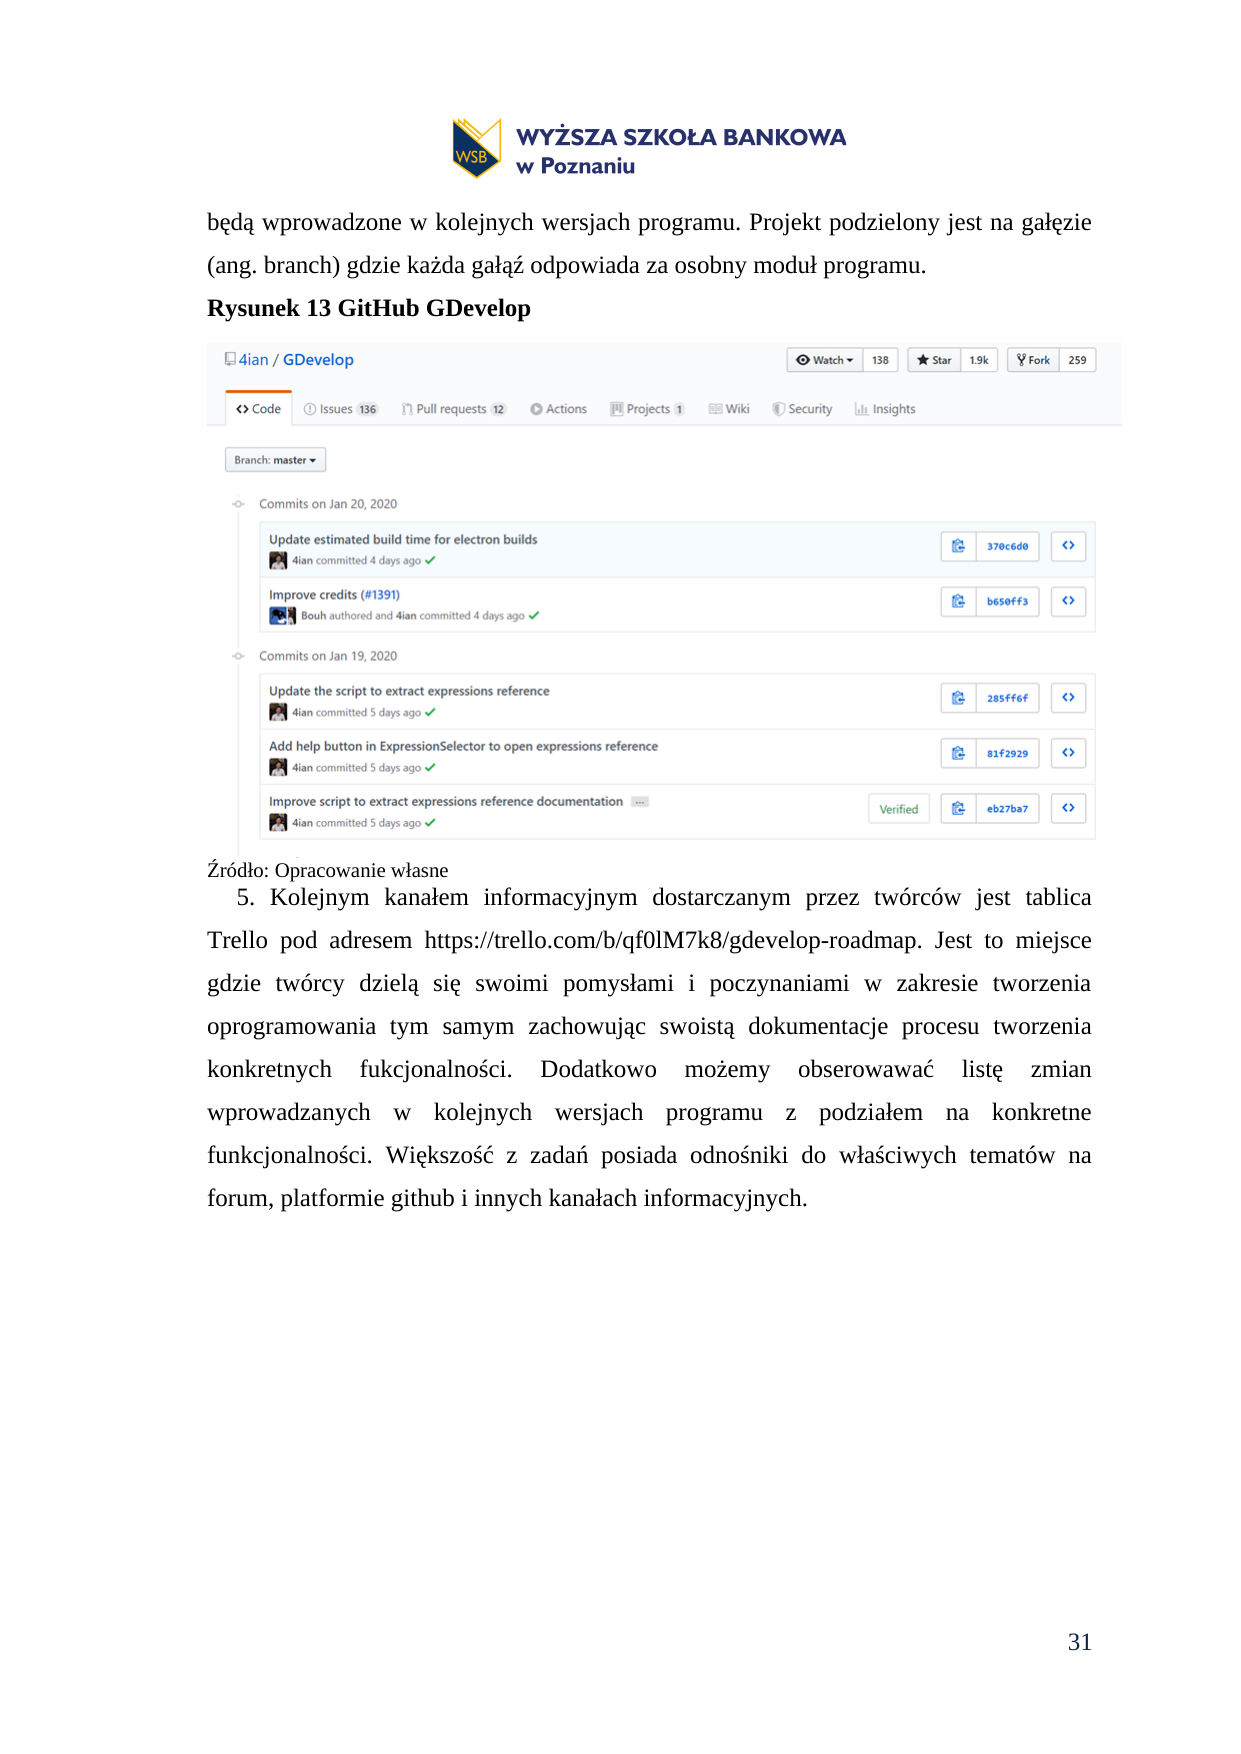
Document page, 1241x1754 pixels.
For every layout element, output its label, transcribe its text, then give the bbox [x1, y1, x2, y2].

list 5. Kolejnym kanałem informacyjnym dostarczanym przez twórców jest tablica Trello pod adresem https://trello.com/b/qf0lM7k8/gdevelop-roadmap. Jest to miejsce gdzie twórcy dzielą się swoimi pomysłami i poczynaniami w zakresie tworzenia oprogramowania tym samym zachowując swoistą dokumentacje procesu tworzenia konkretnych fukcjonalności. Dodatkowo możemy obserowawać listę zmian wprowadzanych w kolejnych wersjach programu z podziałem na konkretne funkcjonalności. Większość z zadań posiada odnośniki do właściwych tematów na forum, platformie github i innych kanałach informacyjnych. [207, 882, 1092, 1212]
picture [206, 342, 1122, 858]
text Rysunek 13 GitHub GDevelop [207, 293, 1092, 322]
text Źródło: Opracowanie własne [207, 858, 1092, 882]
picture [452, 118, 847, 179]
